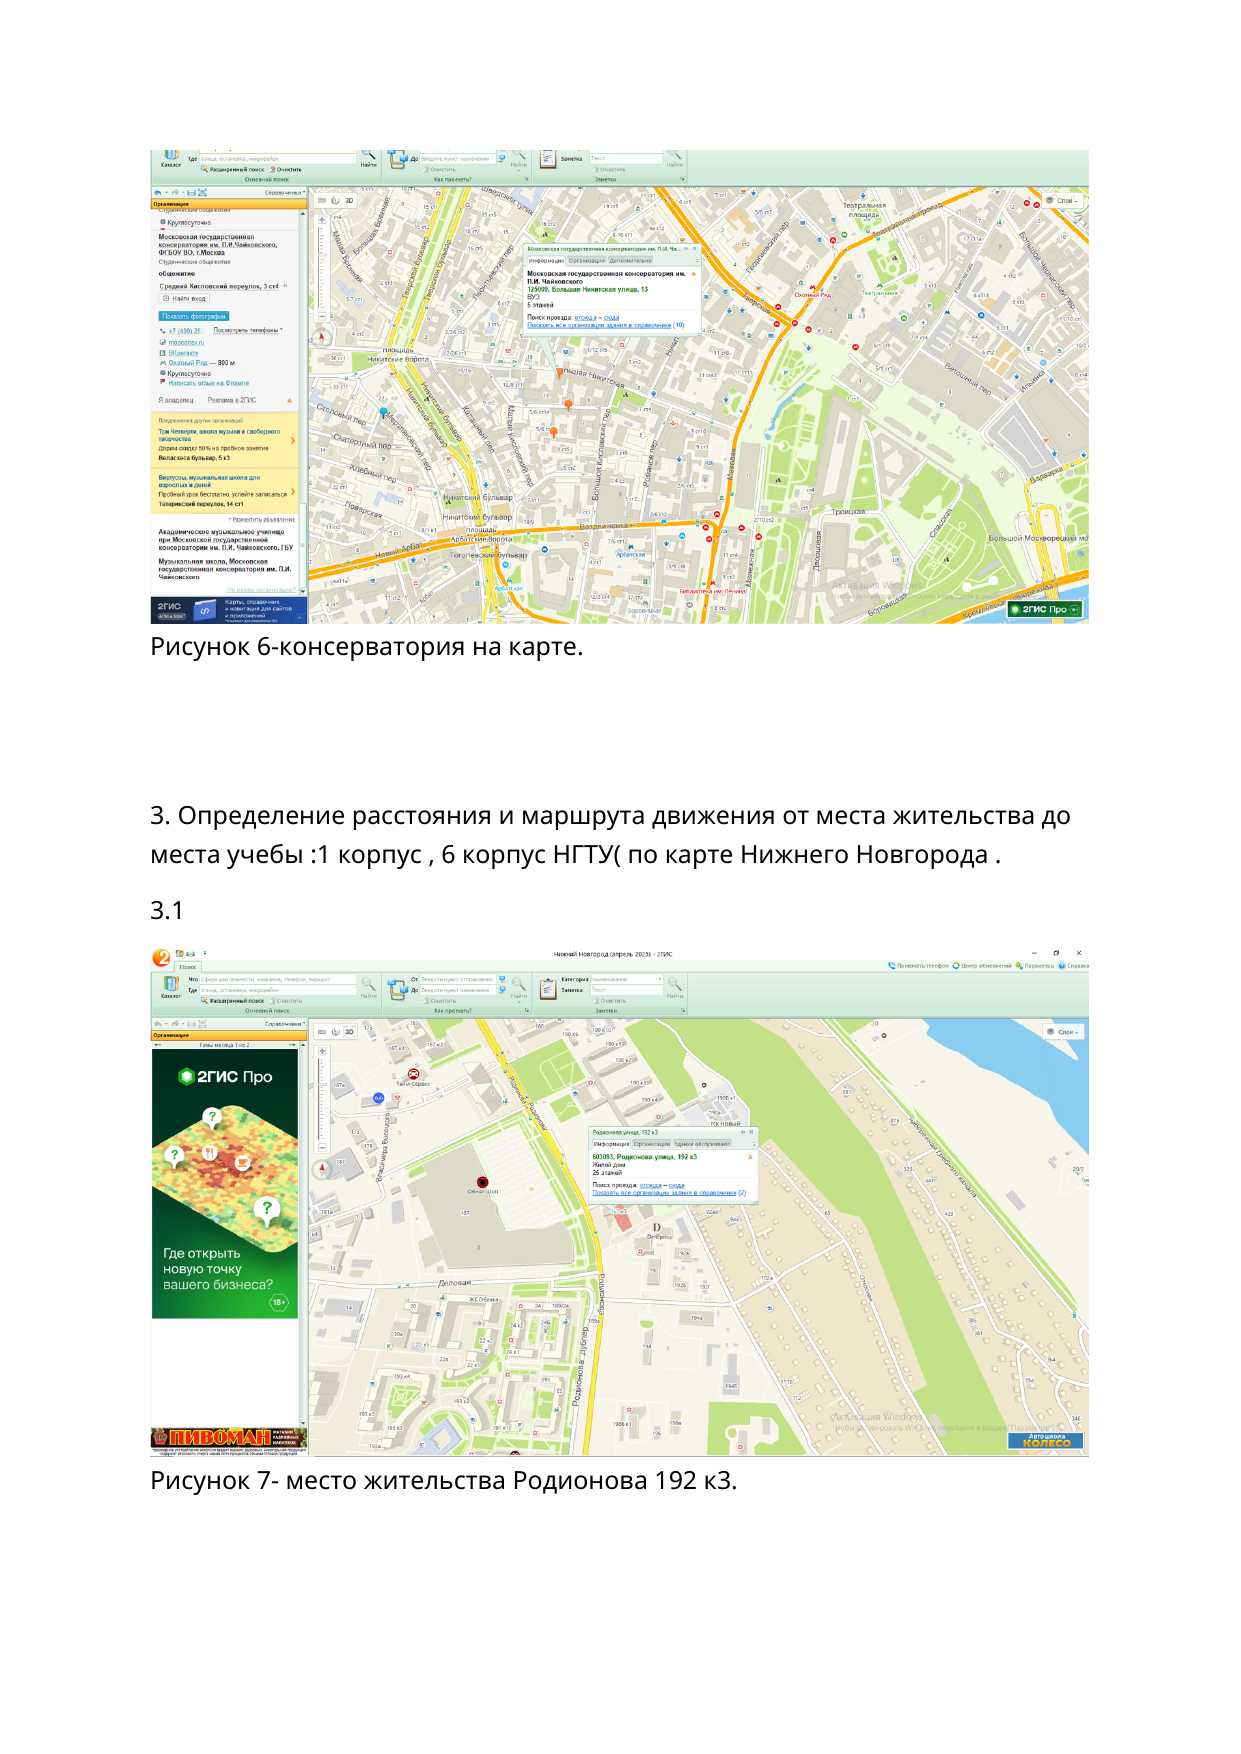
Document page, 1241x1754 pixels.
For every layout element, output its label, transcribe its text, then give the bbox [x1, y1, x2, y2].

picture [150, 949, 1089, 1457]
picture [150, 150, 1089, 624]
text 3. Определение расстояния и маршрута движения от места жительства до места учебы :1 корпус , 6 корпус НГТУ( по карте Нижнего Новгорода . [150, 797, 1090, 871]
text 3.1 [150, 893, 1090, 927]
